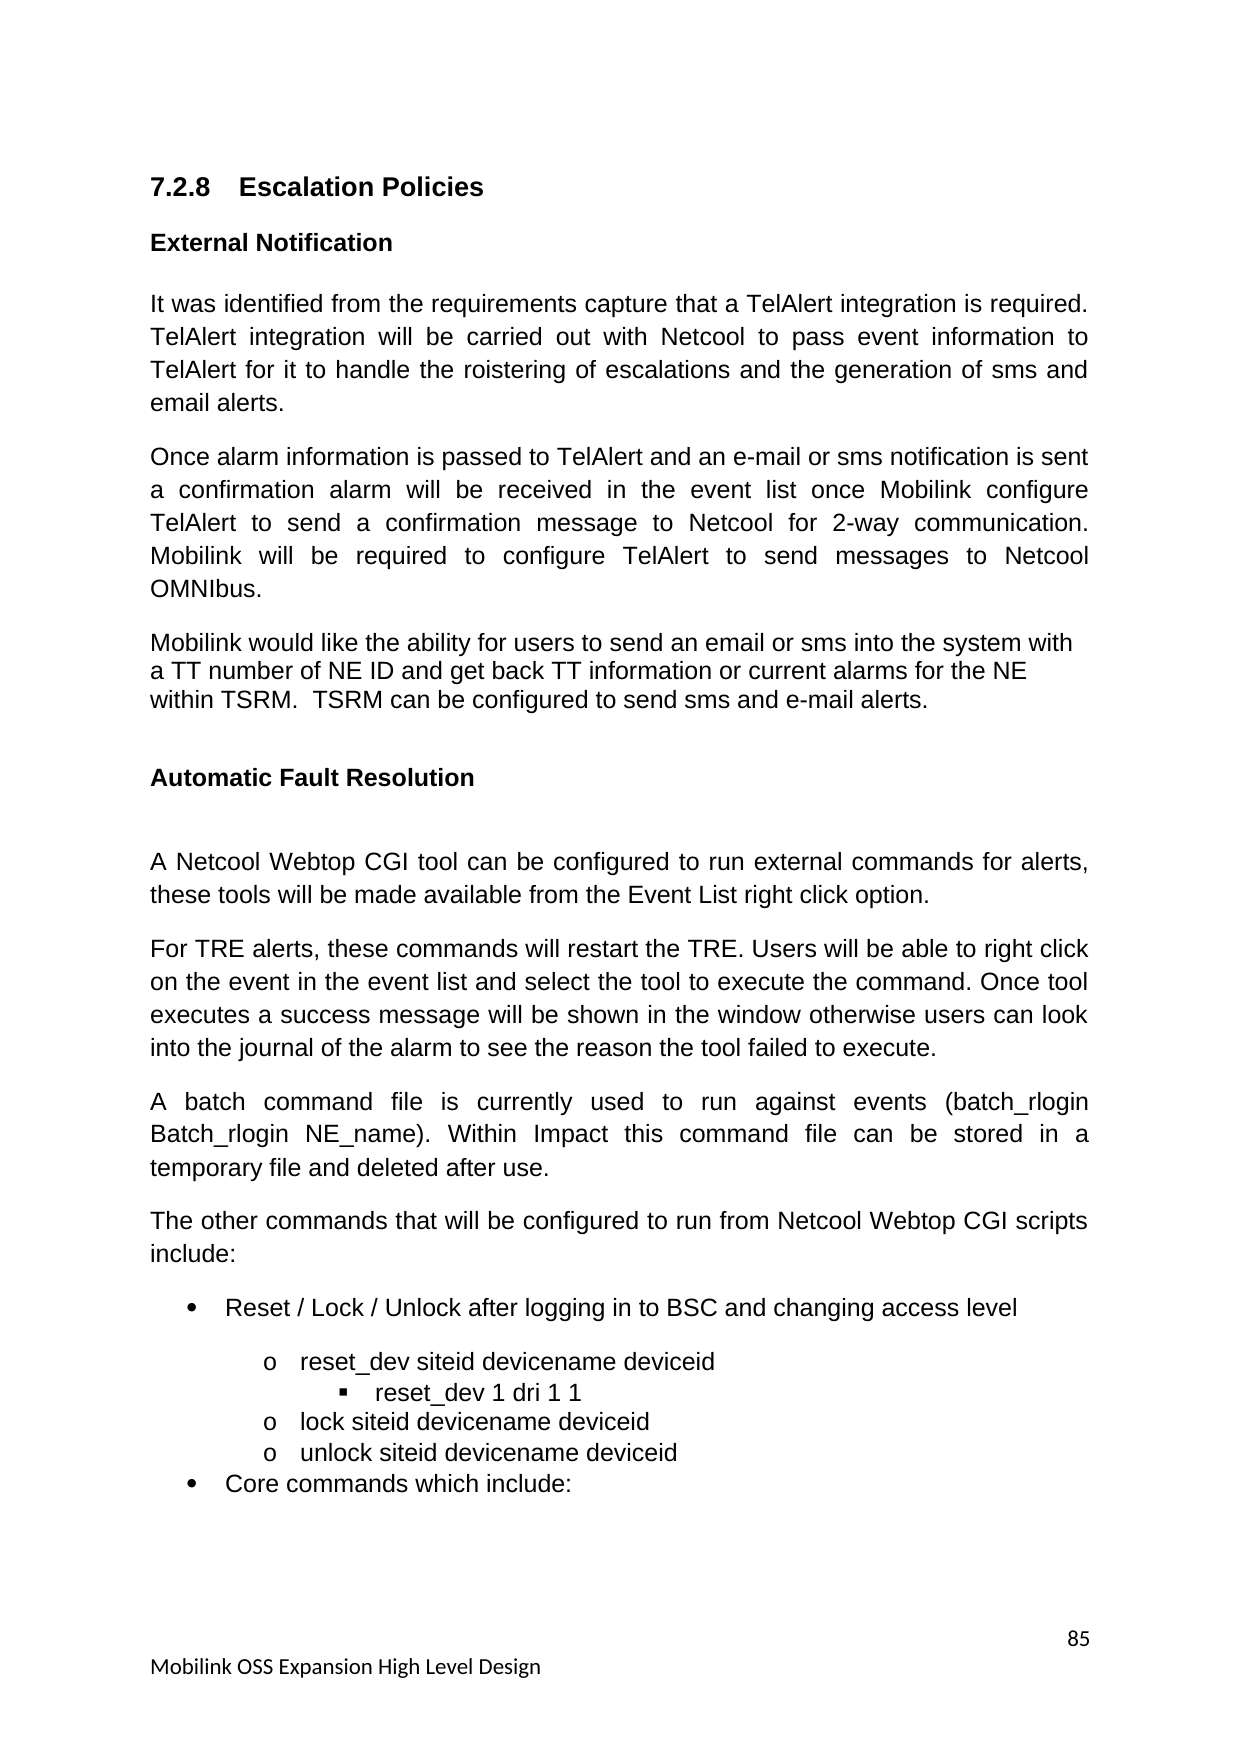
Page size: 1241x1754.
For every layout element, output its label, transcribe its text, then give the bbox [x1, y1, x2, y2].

text Mobilink would like the ability for users to send an email or sms into the system with a TT number of NE ID and get back TT information or current alarms for the NE within TSRM. TSRM can be configured to send sms and e-mail alerts. [150, 627, 1090, 714]
text It was identified from the requirements capture that a TelAlert integration is required. TelAlert integration will be carried out with Netcool to pass event information to TelAlert for it to handle the roistering of escalations and the generation of sms and email alerts. [150, 289, 1090, 416]
text Once alarm information is passed to TelAlert and an e-mail or sms notification is sent a confirmation alarm will be received in the event list once Mobilink configure TelAlert to send a confirmation message to Netcool for 2-way communication. Mobilink will be required to configure TelAlert to send messages to Netcool OMNIbus. [150, 442, 1090, 602]
subtitle External Notification [150, 228, 1090, 256]
text For TRE alerts, these commands will restart the TRE. Users will be able to right click on the event in the event list and select the tool to execute the command. Once tool executes a success message will be shown in the window otherwise users can look into the journal of the alarm to see the reason the tool failed to execute. [150, 933, 1090, 1061]
subtitle Automatic Fault Resolution [150, 763, 1090, 791]
list unlock siteid devicename deviceid [262, 1438, 1090, 1469]
list reset_dev siteid devicename deviceid [262, 1347, 1090, 1378]
list lock siteid devicename deviceid [262, 1407, 1090, 1438]
text A batch command file is currently used to run against events (batch_rlogin Batch_rlogin NE_name). Within Impact this command file can be stored in a temporary file and deleted after use. [150, 1086, 1090, 1181]
list Reset / Lock / Unlock after logging in to BSC and changing access level [187, 1293, 1090, 1322]
list reset_dev 1 dri 1 1 [337, 1378, 1090, 1407]
text The other commands that will be configured to run from Netcool Webtop CGI scripts include: [150, 1206, 1090, 1268]
subtitle Escalation Policies [150, 171, 1090, 202]
list Core commands which include: [187, 1469, 1090, 1498]
text A Netcool Webtop CGI tool can be configured to run external commands for alerts, these tools will be made available from the Event List right click option. [150, 847, 1090, 908]
